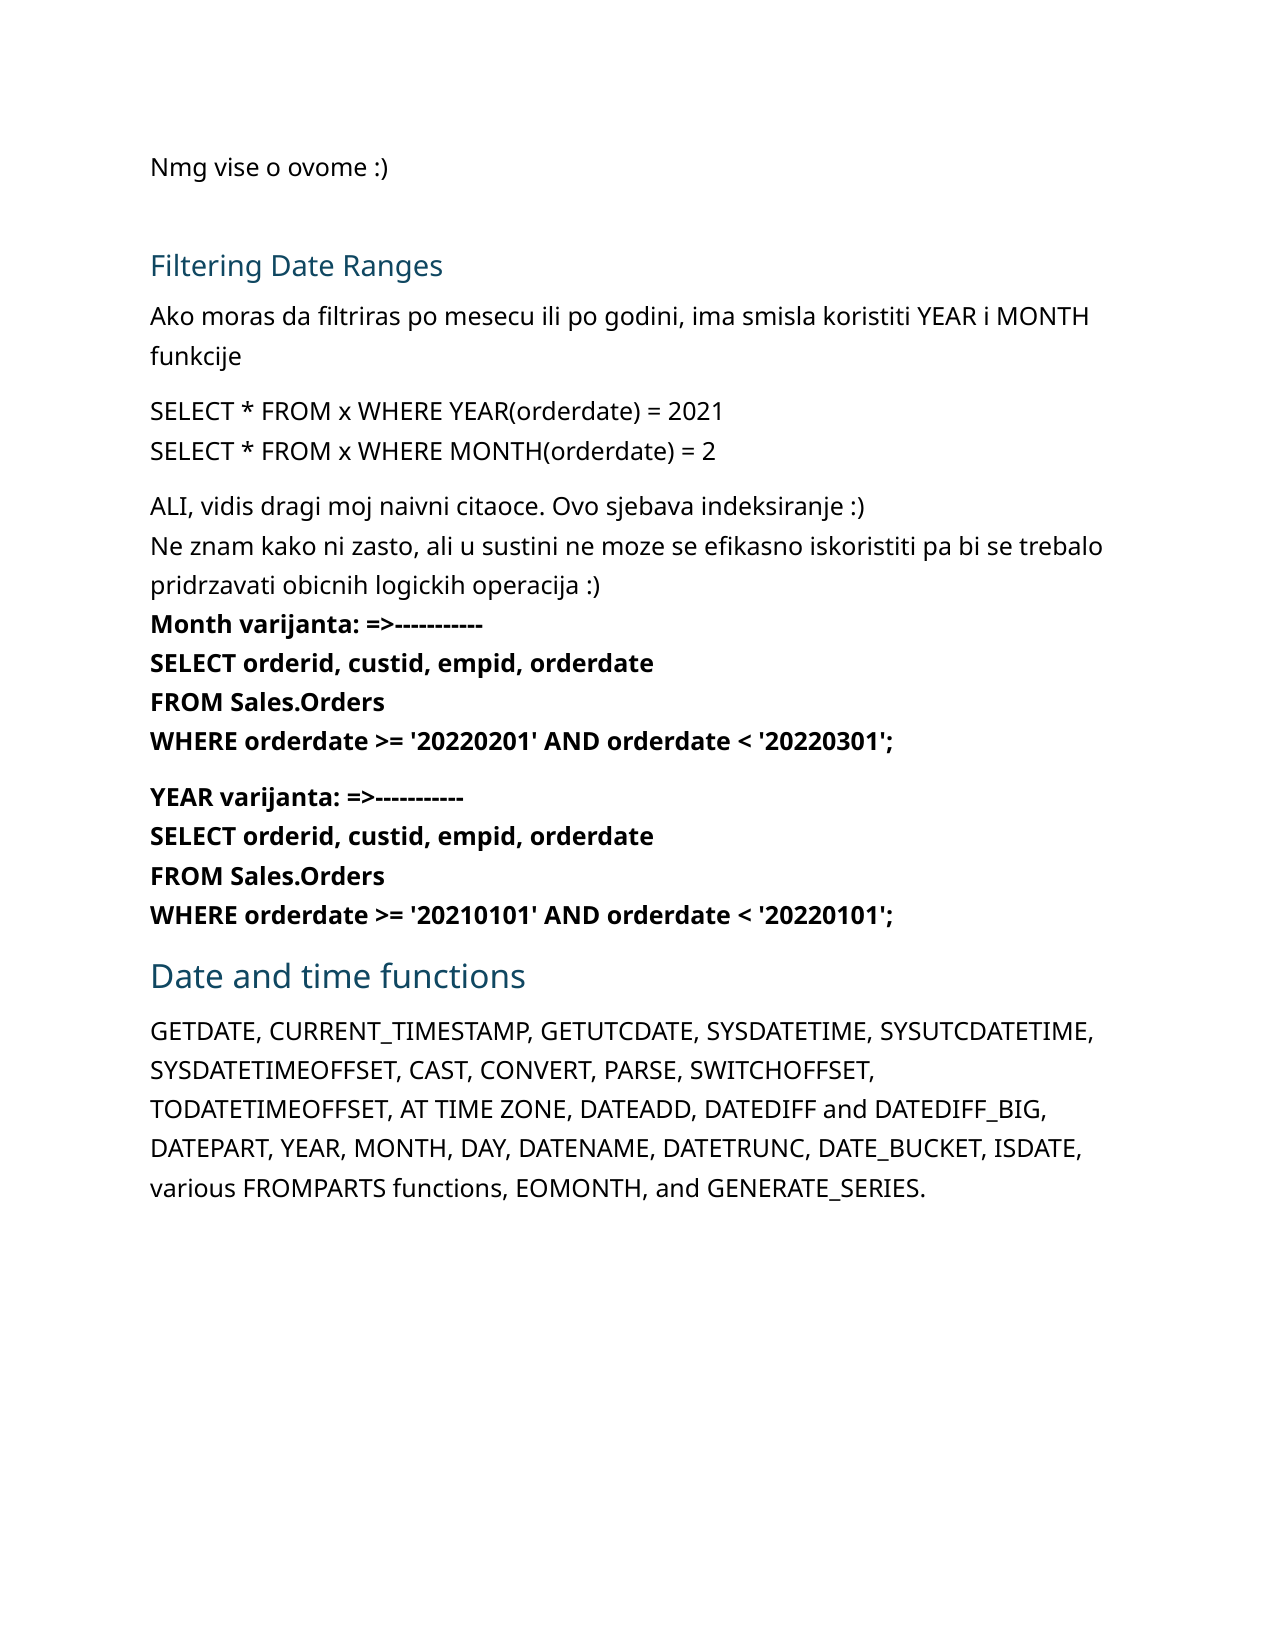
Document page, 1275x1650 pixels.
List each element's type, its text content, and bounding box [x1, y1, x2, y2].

text SELECT * FROM x WHERE YEAR(orderdate) = 2021 SELECT * FROM x WHERE MONTH(orderdate) = 2 [150, 394, 1125, 467]
text Nmg vise o ovome :) [150, 150, 1125, 223]
text GETDATE, CURRENT_TIMESTAMP, GETUTCDATE, SYSDATETIME, SYSUTCDATETIME, SYSDATETIMEOFFSET, CAST, CONVERT, PARSE, SWITCHOFFSET, TODATETIMEOFFSET, AT TIME ZONE, DATEADD, DATEDIFF and DATEDIFF_BIG, DATEPART, YEAR, MONTH, DAY, DATENAME, DATETRUNC, DATE_BUCKET, ISDATE, various FROMPARTS functions, EOMONTH, and GENERATE_SERIES. [150, 1014, 1125, 1204]
text YEAR varijanta: =>----------- SELECT orderid, custid, empid, orderdate FROM Sales.Orders WHERE orderdate >= '20210101' AND orderdate < '20220101'; [150, 780, 1125, 931]
text ALI, vidis dragi moj naivni citaoce. Ovo sjebava indeksiranje :) Ne znam kako ni zasto, ali u sustini ne moze se efikasno iskoristiti pa bi se trebalo pridrzavati obicnih logickih operacija :) Month varijanta: =>----------- SELECT orderid, custid, empid, orderdate FROM Sales.Orders WHERE orderdate >= '20220201' AND orderdate < '20220301'; [150, 489, 1125, 758]
subtitle Date and time functions [150, 953, 1125, 998]
text Ako moras da filtriras po mesecu ili po godini, ima smisla koristiti YEAR i MONTH funkcije [150, 299, 1125, 372]
subtitle Filtering Date Ranges [150, 245, 1125, 285]
